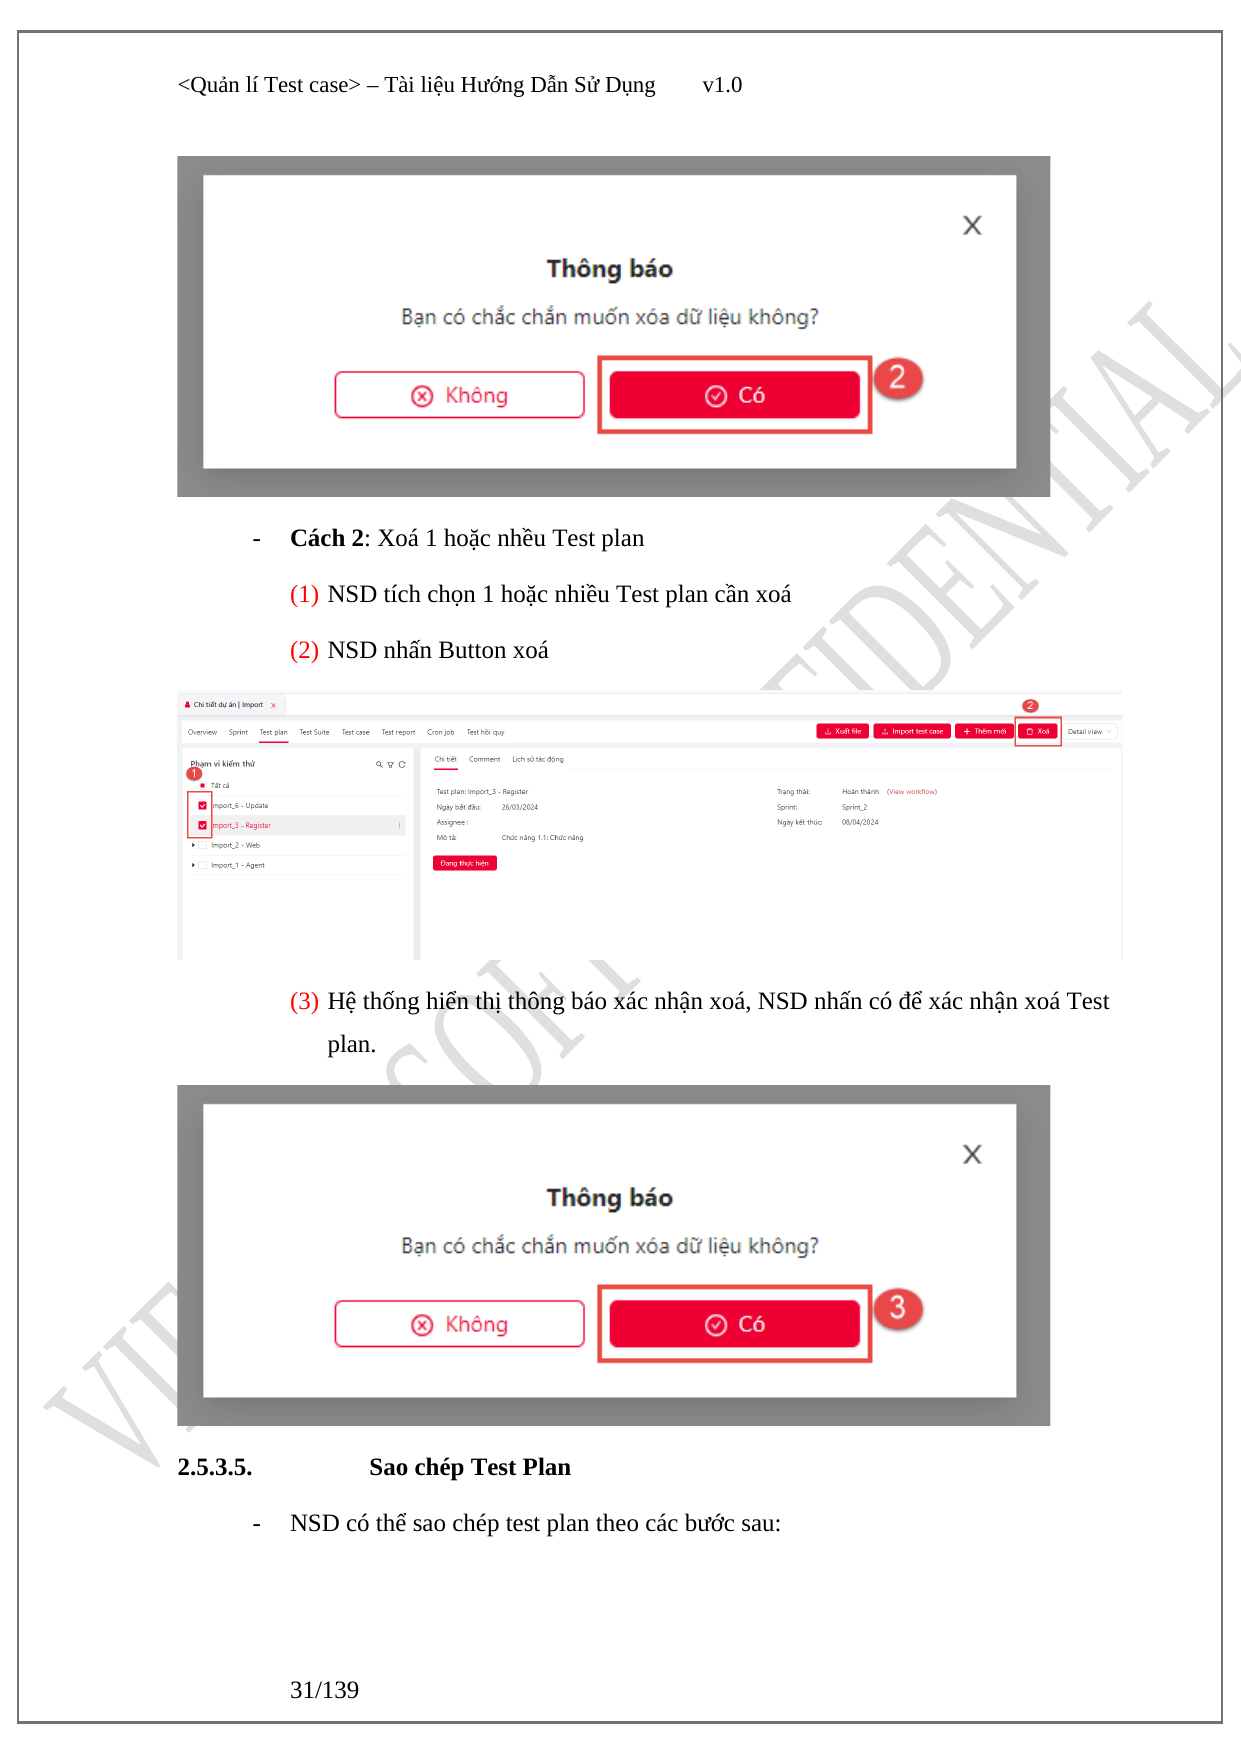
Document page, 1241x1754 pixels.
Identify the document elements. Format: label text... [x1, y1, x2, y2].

picture [177, 690, 1123, 960]
list Cách 2: Xoá 1 hoặc nhều Test plan [252, 523, 1121, 552]
list NSD có thể sao chép test plan theo các bước sau: [252, 1508, 1121, 1537]
list NSD tích chọn 1 hoặc nhiều Test plan cần xoá [290, 579, 1121, 608]
list Sao chép Test Plan [177, 1452, 1121, 1481]
list NSD nhấn Button xoá [290, 635, 1121, 663]
list Hệ thống hiển thị thông báo xác nhận xoá, NSD nhấn có để xác nhận xoá Test plan. [290, 986, 1121, 1058]
picture [177, 1085, 1051, 1426]
picture [177, 156, 1051, 497]
